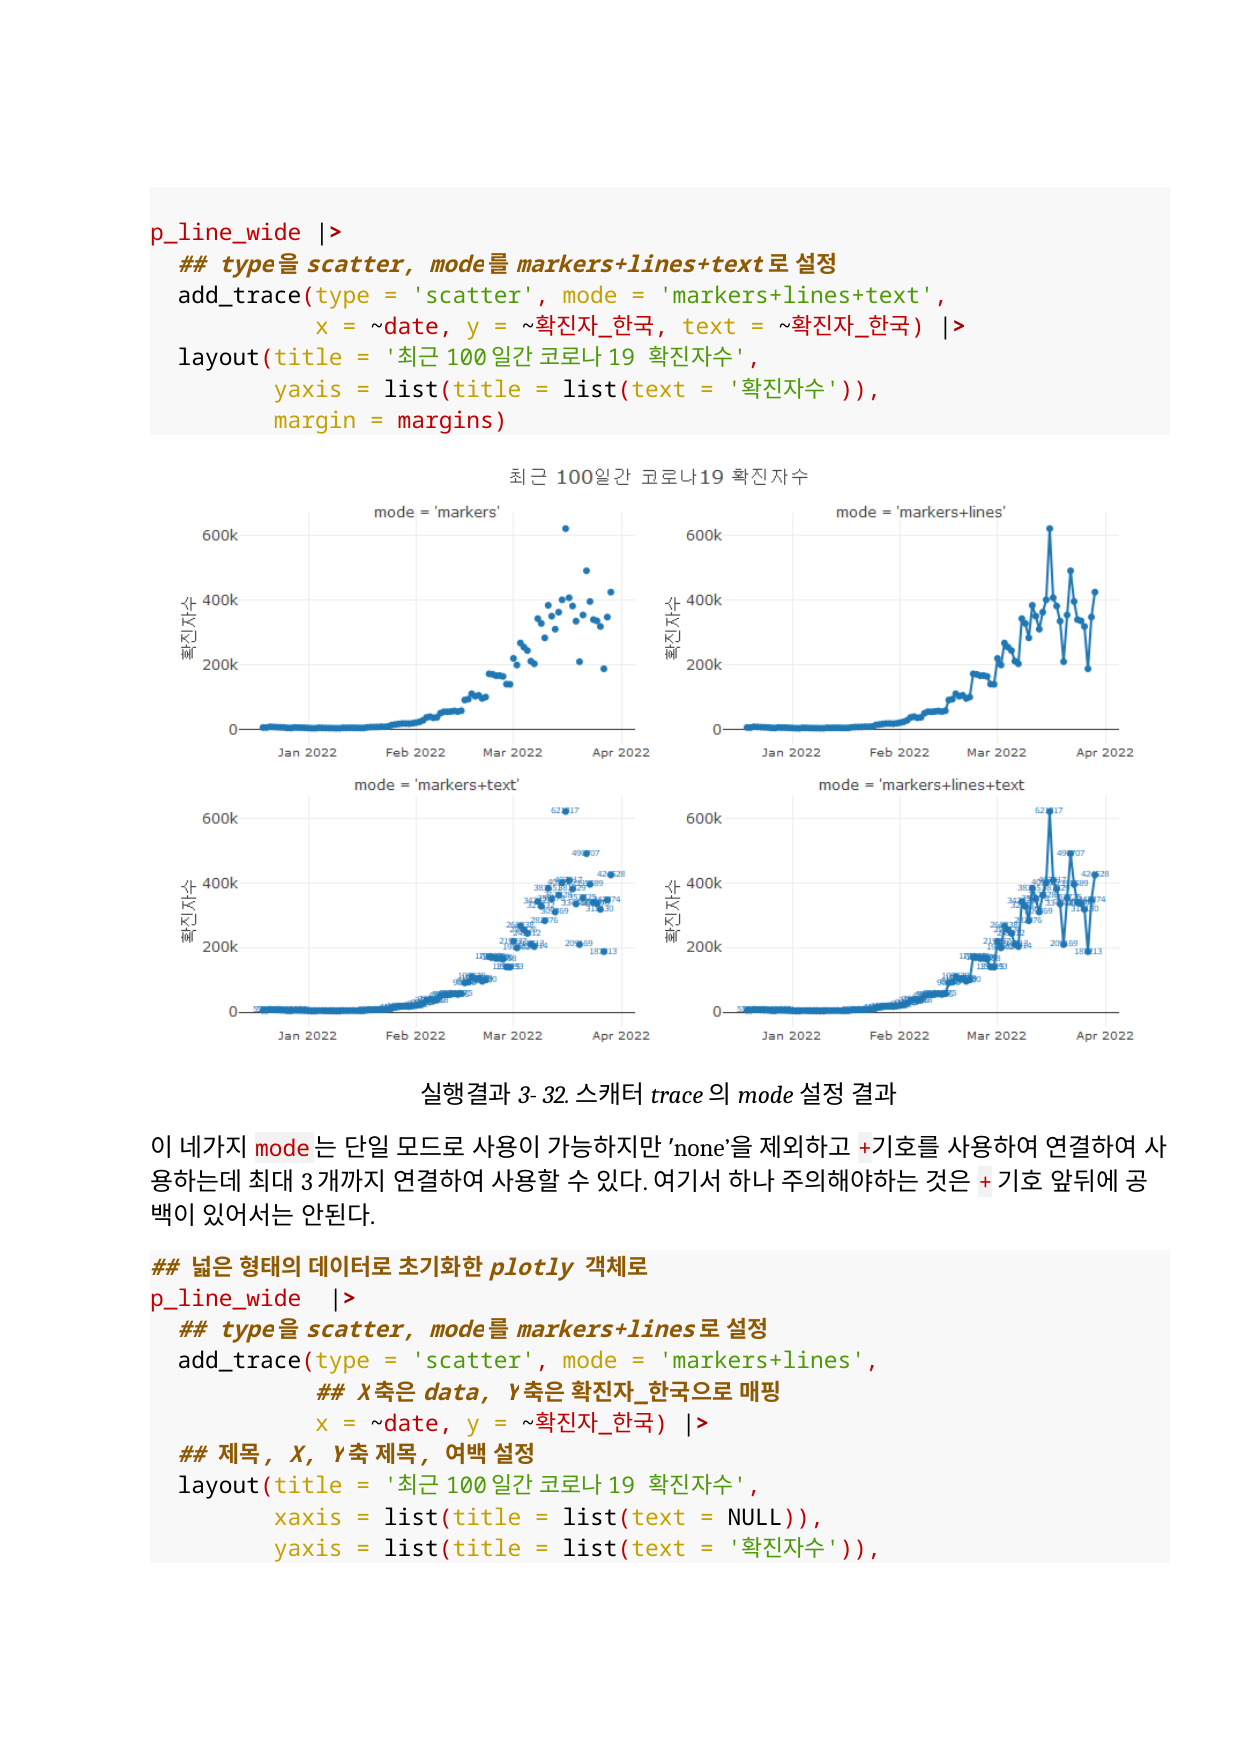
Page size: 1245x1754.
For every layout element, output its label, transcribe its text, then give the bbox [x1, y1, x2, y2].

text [150, 187, 1170, 435]
text 이 네가지 mode는 단일 모드로 사용이 가능하지만 ’none’을 제외하고 +기호를 사용하여 연결하여 사용하는데 최대 3개까지 연결하여 사용할 수 있다. 여기서 하나 주의해야하는 것은 + 기호 앞뒤에 공백이 있어서는 안된다. [150, 1129, 1170, 1232]
picture [172, 455, 1148, 1056]
text 실행결과 3- . 스캐터 trace의 mode 설정 결과 [150, 1077, 1170, 1111]
